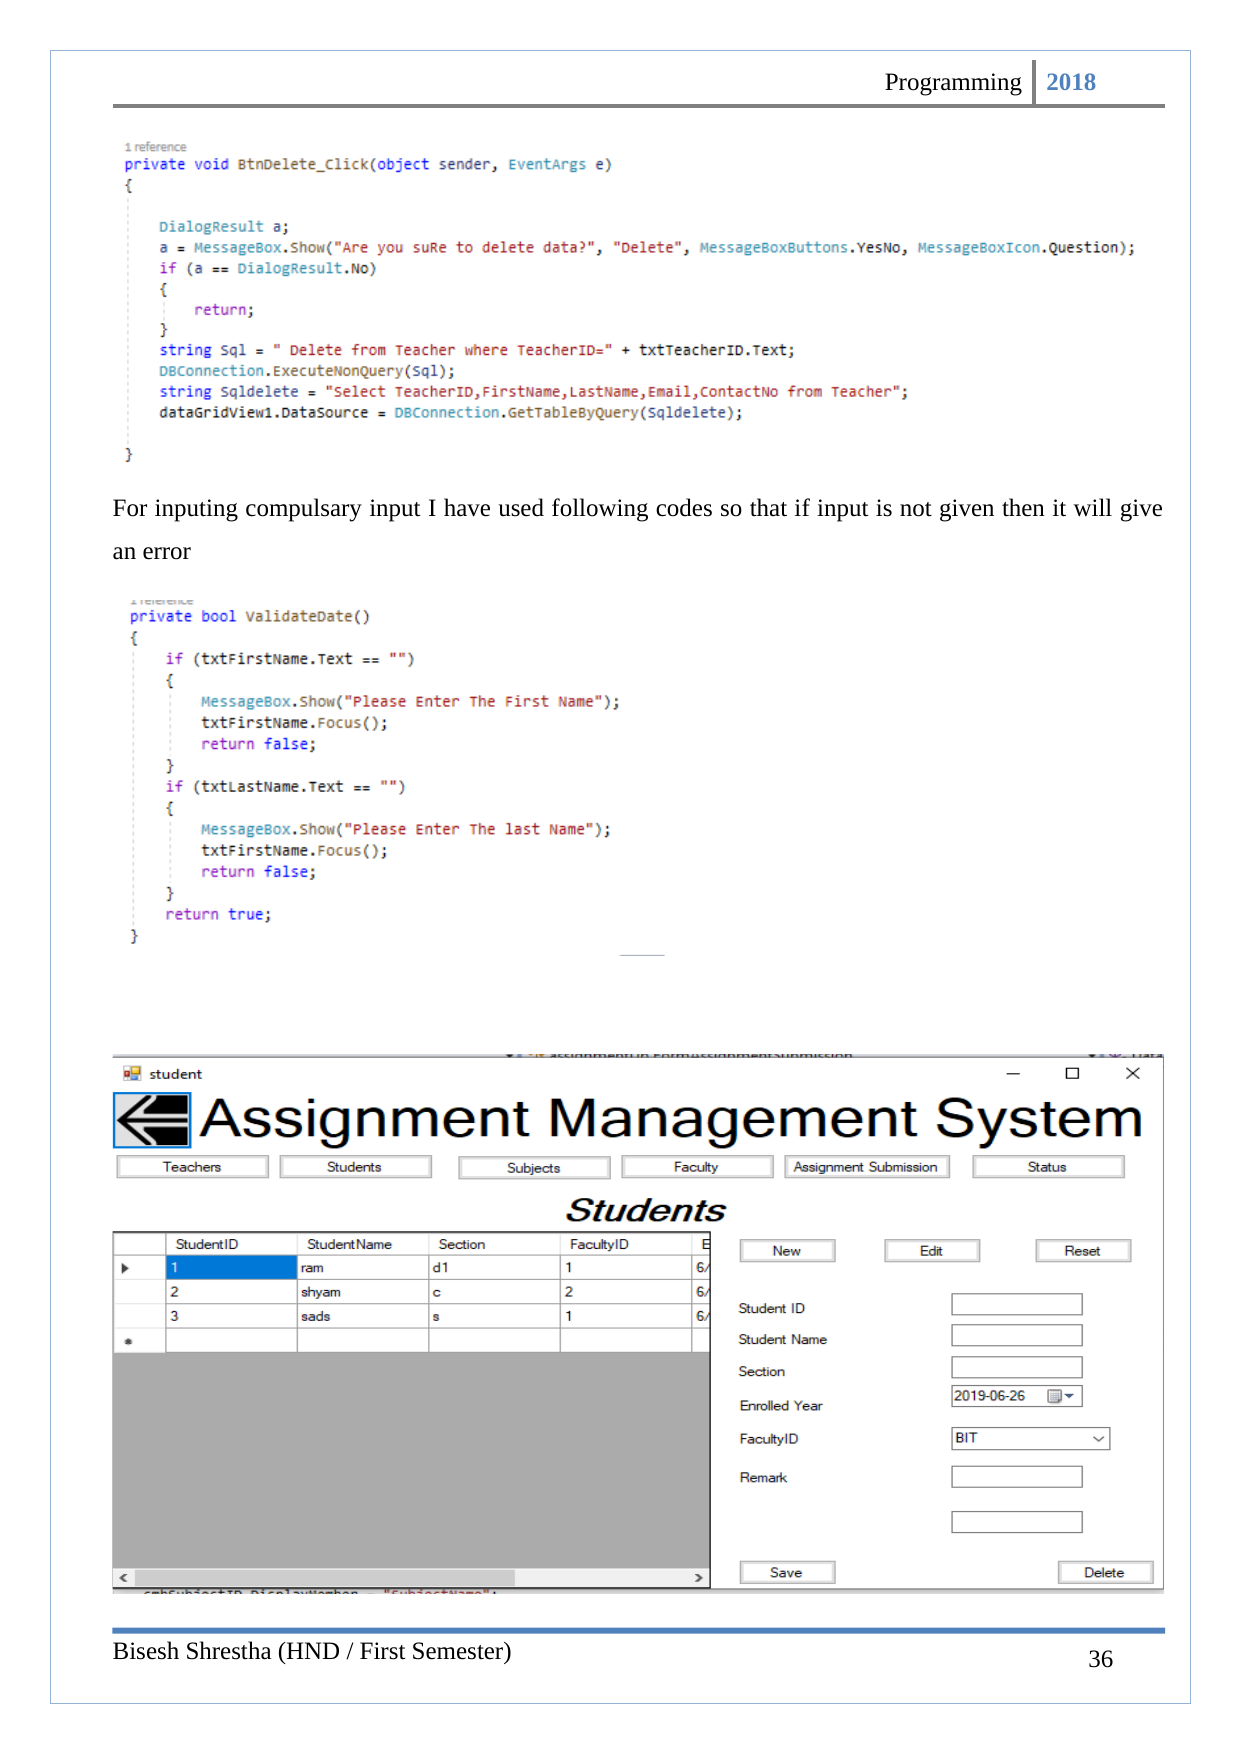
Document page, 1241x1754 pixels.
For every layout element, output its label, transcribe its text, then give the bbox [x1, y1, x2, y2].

picture [112, 600, 665, 956]
picture [112, 1054, 1164, 1594]
picture [112, 137, 1158, 479]
